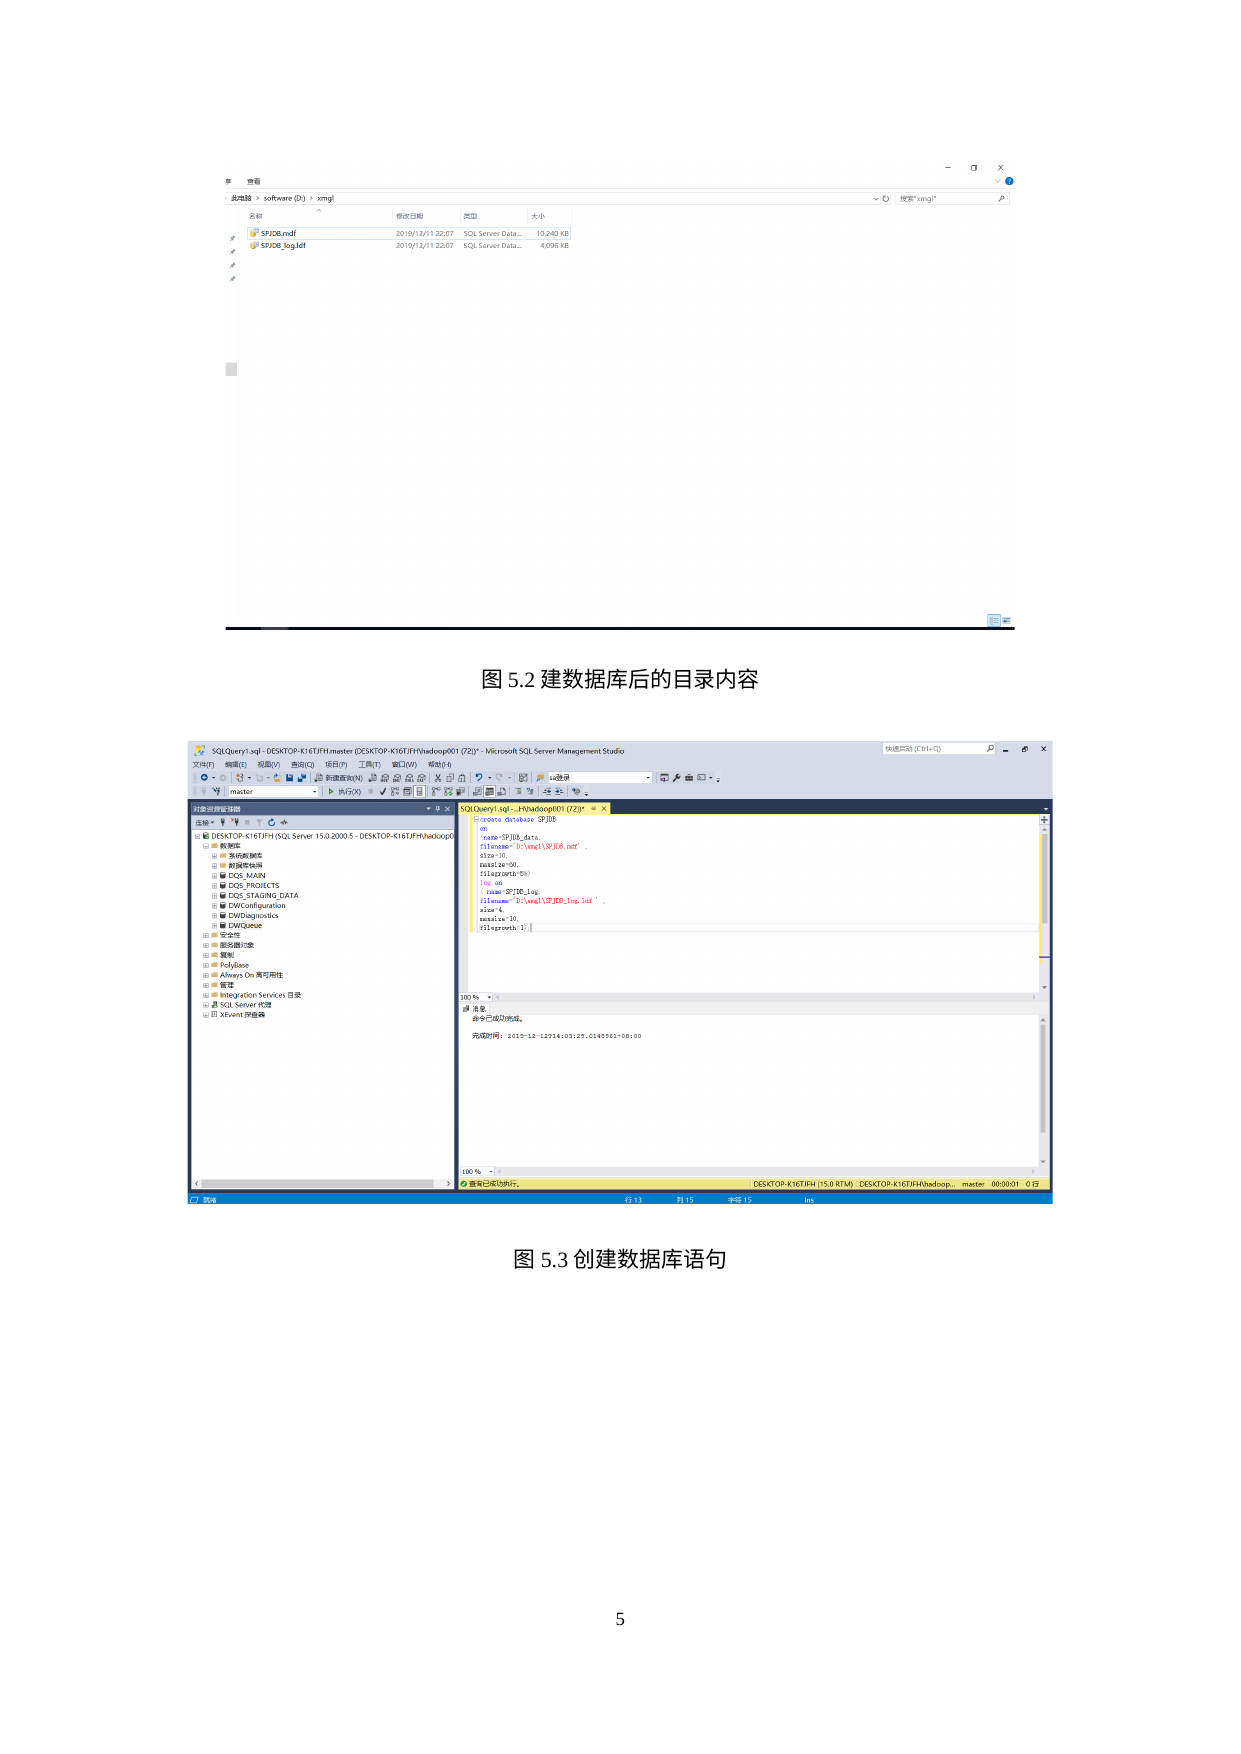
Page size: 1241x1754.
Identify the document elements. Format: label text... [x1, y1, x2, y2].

picture [225, 162, 1015, 630]
picture [187, 741, 1053, 1204]
text 图 5.３ 创建数据库语句 [187, 1242, 1053, 1274]
text 图 5.２ 建数据库后的目录内容 [187, 662, 1053, 694]
